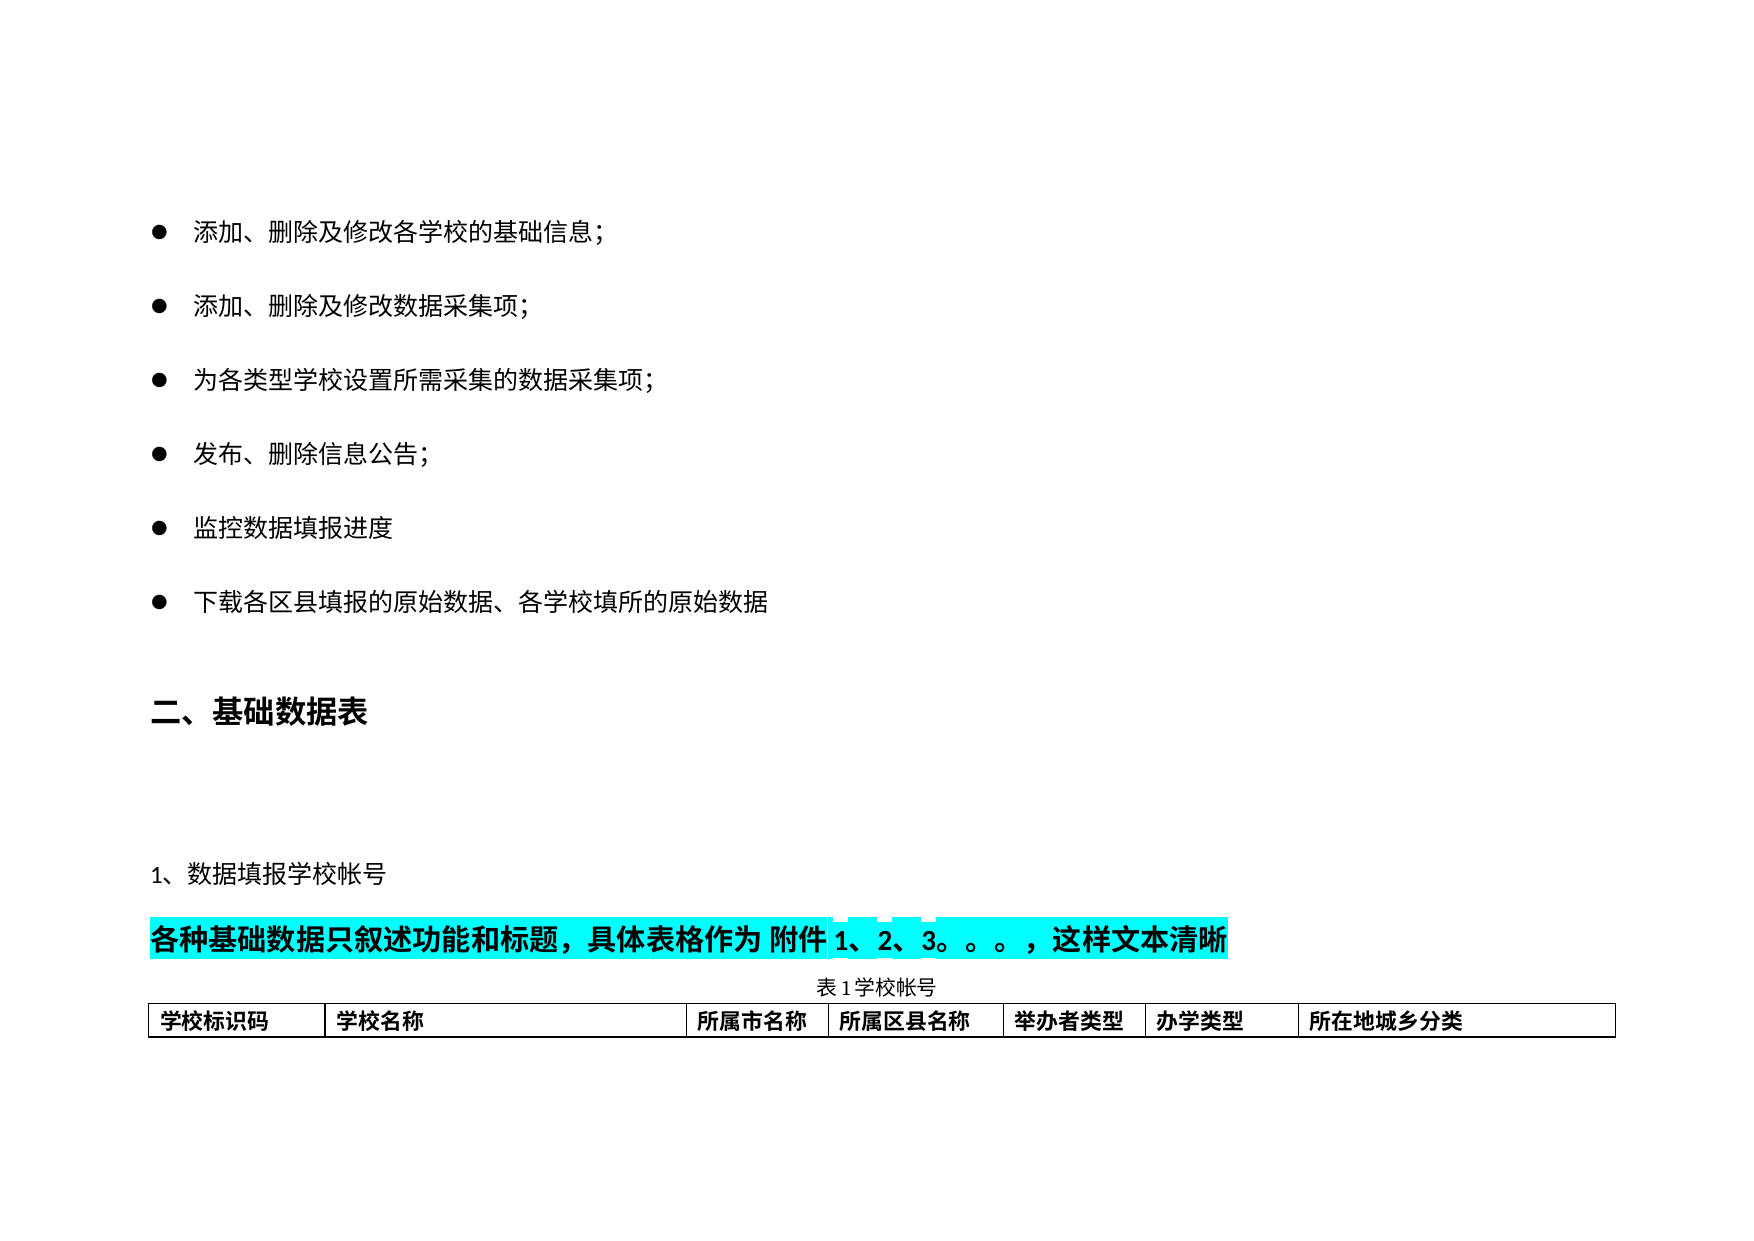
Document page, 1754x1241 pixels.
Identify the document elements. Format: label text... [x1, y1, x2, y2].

list 为各类型学校设置所需采集的数据采集项； [150, 346, 1604, 411]
table_header 举办者类型 [1004, 1004, 1145, 1036]
table_header 所属区县名称 [829, 1004, 1003, 1036]
text 各种基础数据只叙述功能和标题，具体表格作为 附件1、2、3。。。，这样文本清晰 [150, 905, 1604, 970]
list 监控数据填报进度 [150, 494, 1604, 559]
list 下载各区县填报的原始数据、各学校填所的原始数据 [150, 568, 1604, 633]
table_header 办学类型 [1146, 1004, 1298, 1036]
table_header 所属市名称 [687, 1004, 828, 1036]
table_header 所在地城乡分类 [1299, 1004, 1615, 1036]
text 1、数据填报学校帐号 [150, 840, 1604, 905]
list 添加、删除及修改数据采集项； [150, 272, 1604, 337]
table_header 学校名称 [326, 1004, 686, 1036]
table_header 学校标识码 [149, 1004, 324, 1036]
list 发布、删除信息公告； [150, 420, 1604, 485]
list 添加、删除及修改各学校的基础信息； [150, 198, 1604, 263]
text 表 1 学校帐号 [150, 970, 1604, 1003]
subtitle 二、基础数据表 [150, 677, 1604, 742]
